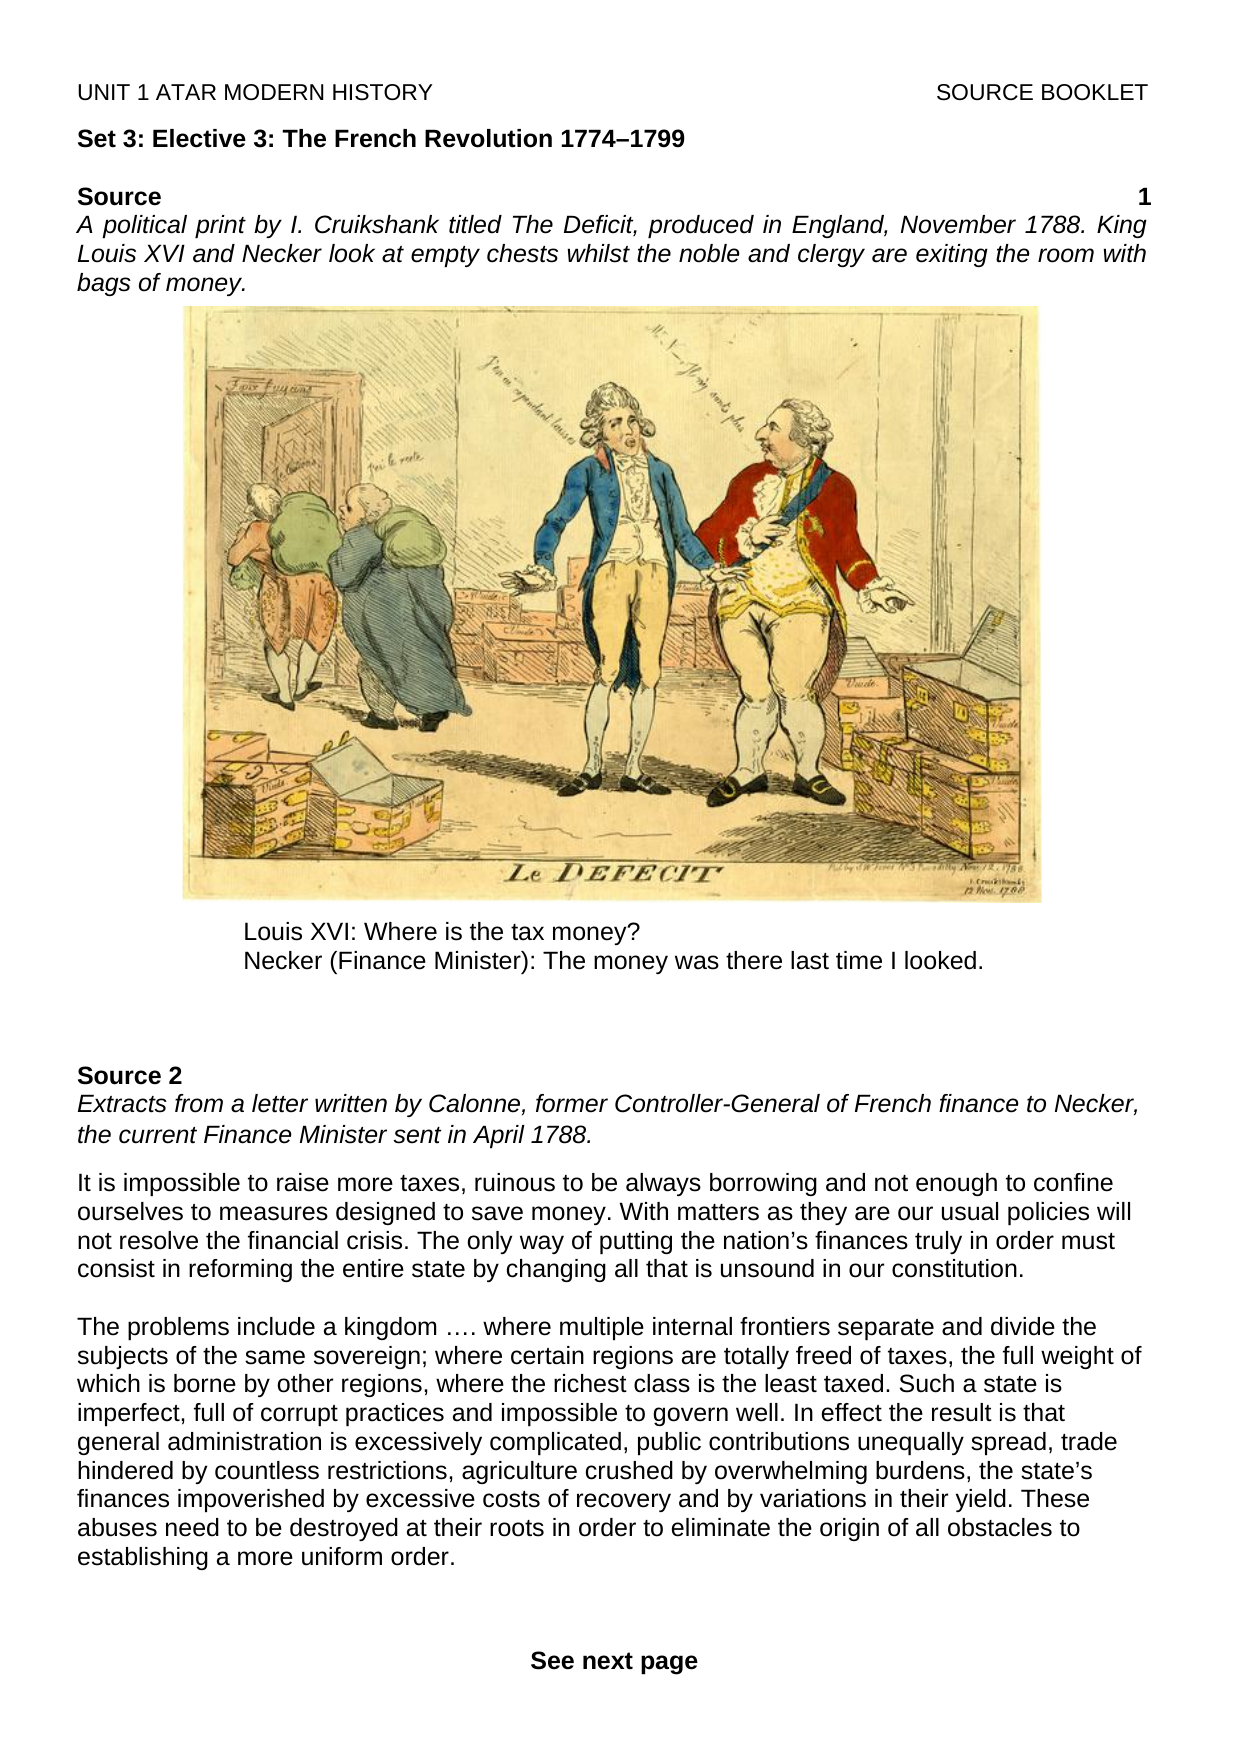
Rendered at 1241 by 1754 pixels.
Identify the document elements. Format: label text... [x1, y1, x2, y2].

text It is impossible to raise more taxes, ruinous to be always borrowing and not enough to confine ourselves to measures designed to save money. With matters as they are our usual policies will not resolve the financial crisis. The only way of putting the nation’s finances truly in order must consist in reforming the entire state by changing all that is unsound in our constitution. [77, 1168, 1152, 1283]
text Louis XVI: Where is the tax money? [77, 917, 1152, 946]
text Source 1 A political print by I. Cruikshank titled The Deficit, produced in England, November 1788. King Louis XVI and Necker look at empty chests whilst the noble and clergy are exiting the room with bags of money. [77, 182, 1152, 297]
text Source 2 [77, 1061, 1152, 1089]
text Necker (Finance Minister): The money was there last time I looked. [77, 946, 1152, 974]
text See next page [77, 1646, 1152, 1674]
picture [182, 306, 1042, 903]
text Extracts from a letter written by Calonne, former Controller-General of French finance to Necker, the current Finance Minister sent in April 1788. [77, 1089, 1152, 1149]
text Set 3: Elective 3: The French Revolution 1774–1799 [77, 124, 1152, 153]
text The problems include a kingdom …. where multiple internal frontiers separate and divide the subjects of the same sovereign; where certain regions are totally freed of taxes, the full weight of which is borne by other regions, where the richest class is the least taxed. Such a state is imperfect, full of corrupt practices and impossible to govern well. In effect the result is that general administration is excessively complicated, public contributions unequally spread, trade hindered by countless restrictions, agriculture crushed by overwhelming burdens, the state’s finances impoverished by excessive costs of recovery and by variations in their yield. These abuses need to be destroyed at their roots in order to eliminate the origin of all obstacles to establishing a more uniform order. [77, 1312, 1152, 1571]
